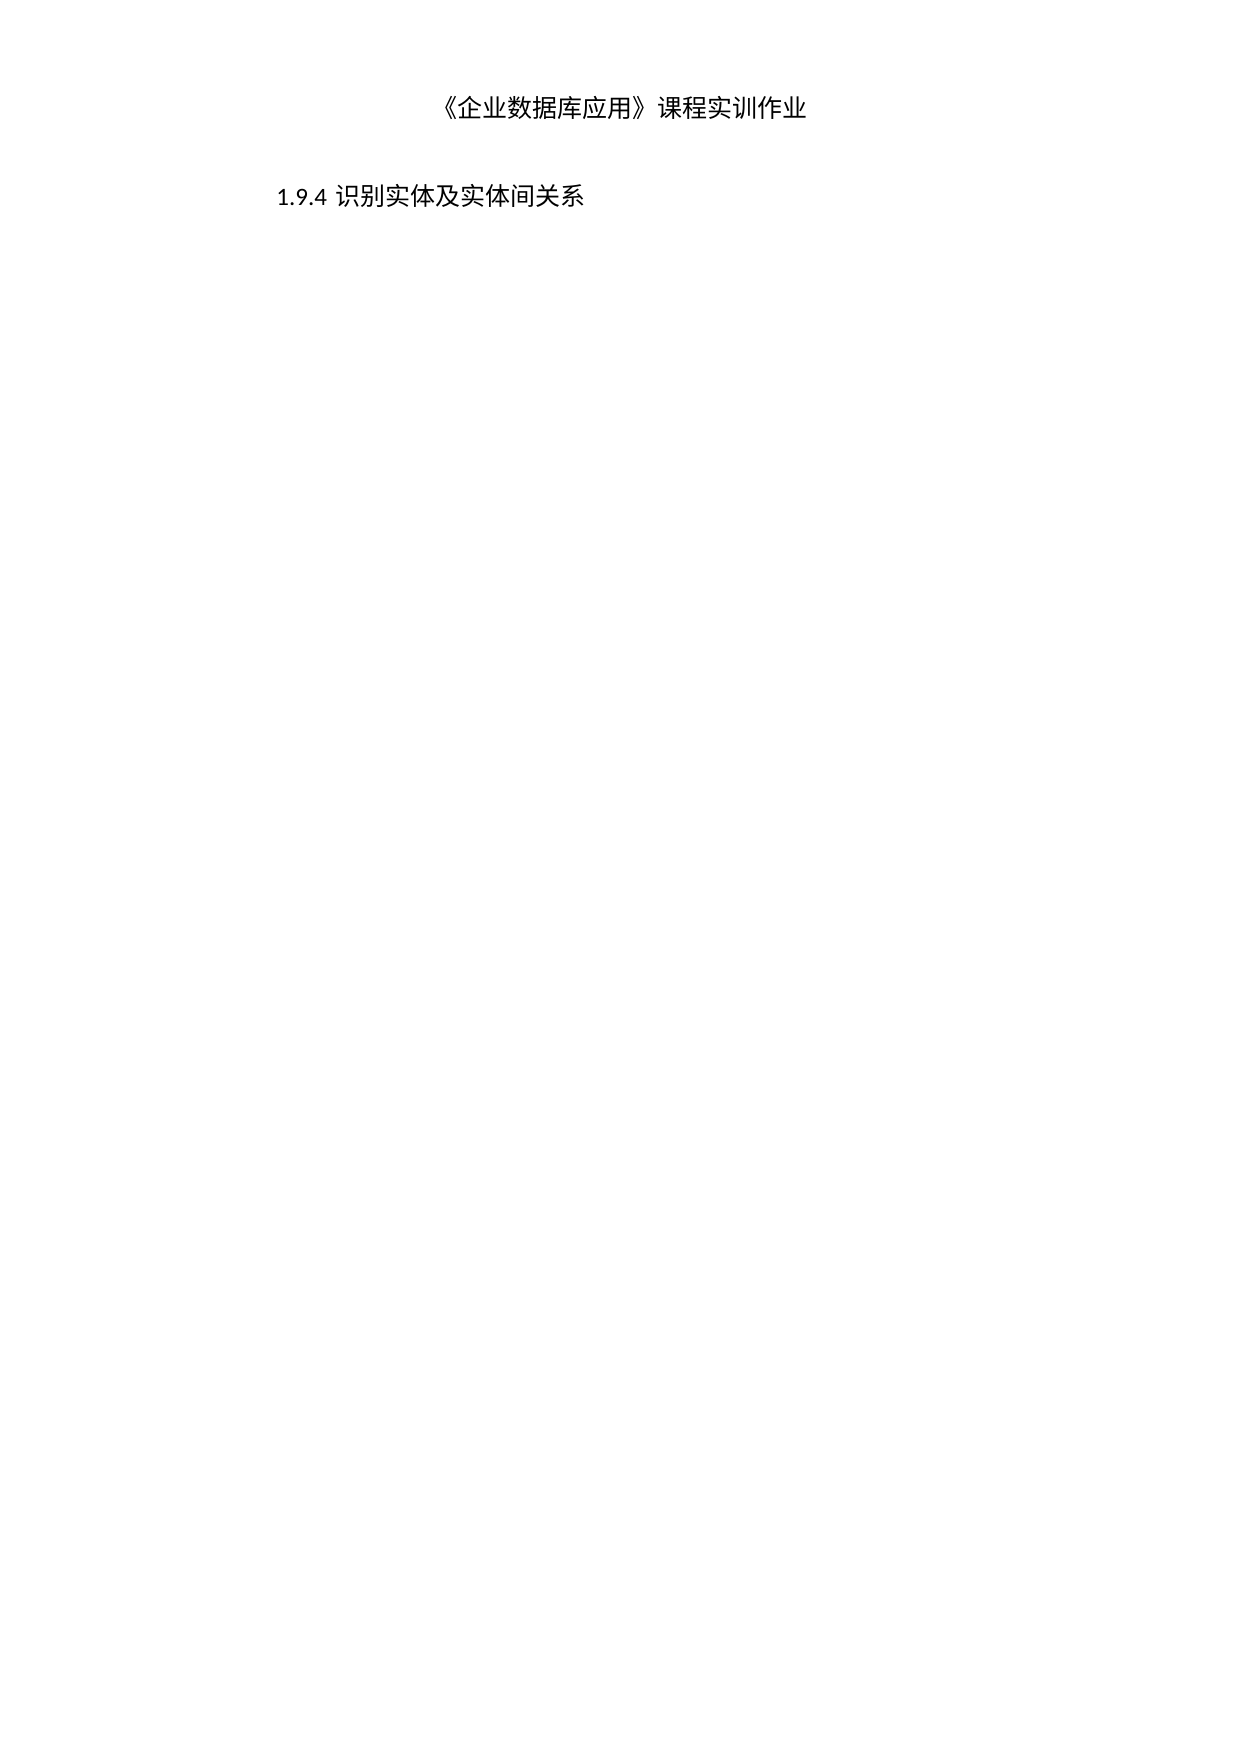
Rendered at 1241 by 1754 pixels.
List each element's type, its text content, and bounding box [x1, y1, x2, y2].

subtitle 识别实体及实体间关系 [276, 162, 1053, 227]
